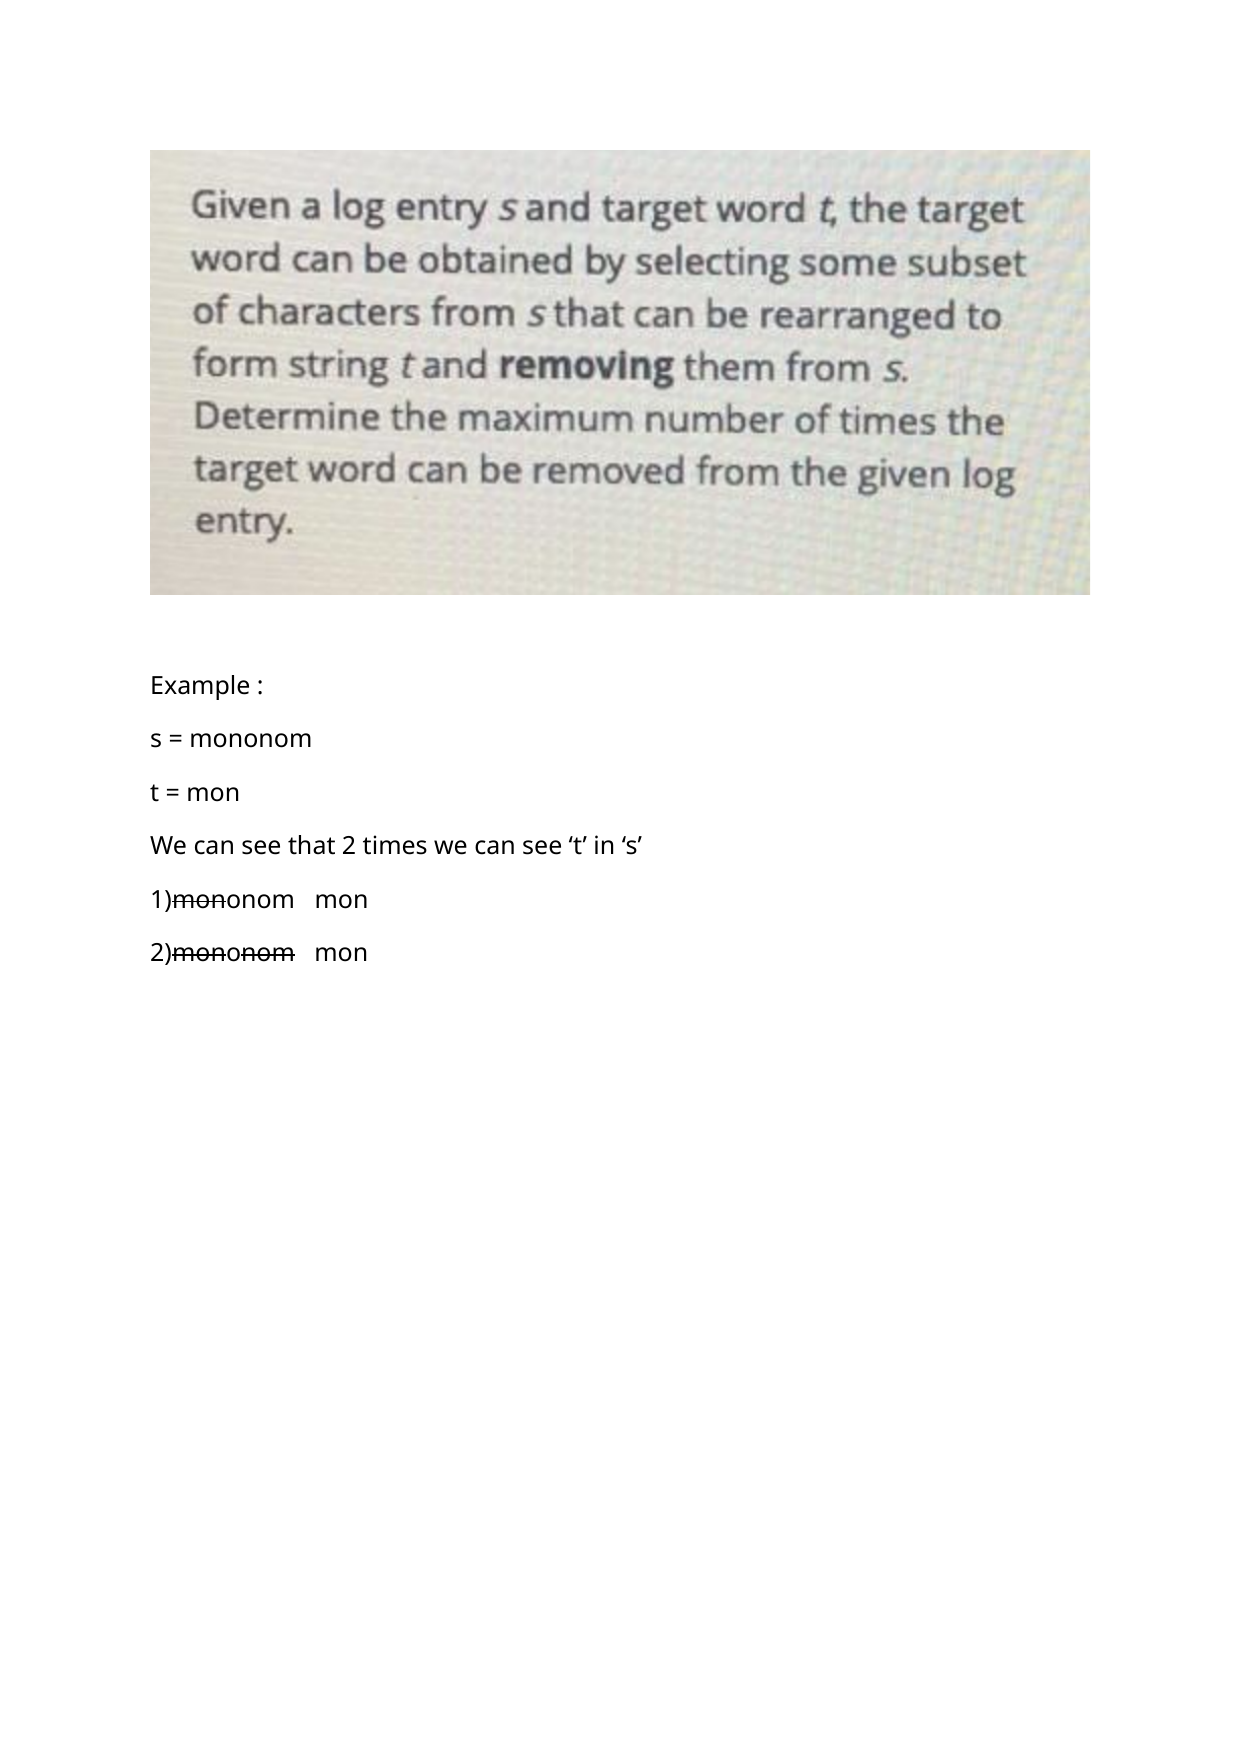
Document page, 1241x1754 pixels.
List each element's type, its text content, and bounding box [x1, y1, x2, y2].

text 2)mononom mon [150, 935, 1090, 969]
text Example : [150, 668, 1090, 702]
text 1)mononom mon [150, 881, 1090, 915]
text t = mon [150, 774, 1090, 808]
picture [150, 150, 1091, 595]
text s = mononom [150, 721, 1090, 755]
text We can see that 2 times we can see ‘t’ in ‘s’ [150, 828, 1090, 862]
